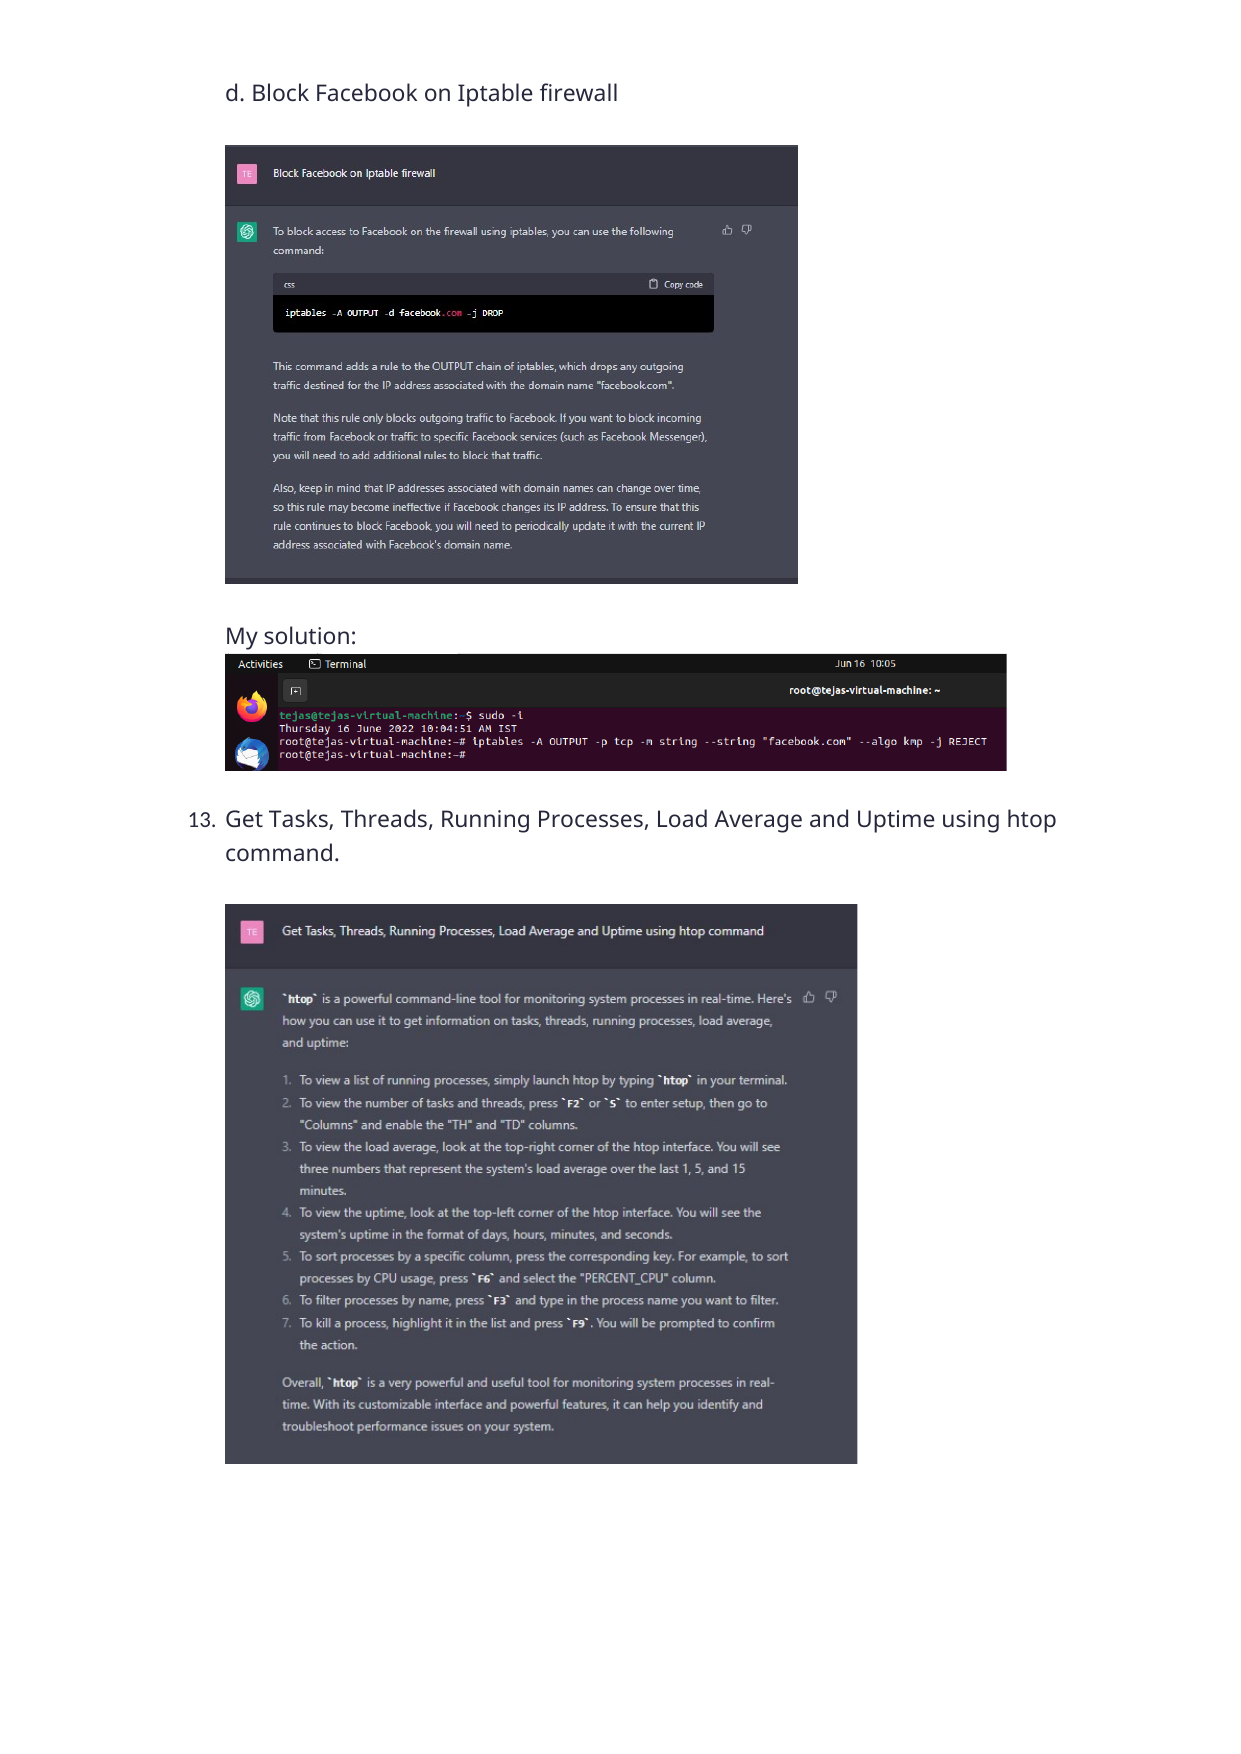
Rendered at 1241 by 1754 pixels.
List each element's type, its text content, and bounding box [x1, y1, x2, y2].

list Get Tasks, Threads, Running Processes, Load Average and Uptime using htop command. [187, 803, 1090, 868]
list My solution: [225, 620, 1090, 651]
picture [225, 904, 858, 1464]
picture [225, 653, 1007, 771]
list d. Block Facebook on Iptable firewall [225, 47, 1090, 109]
picture [225, 145, 798, 584]
